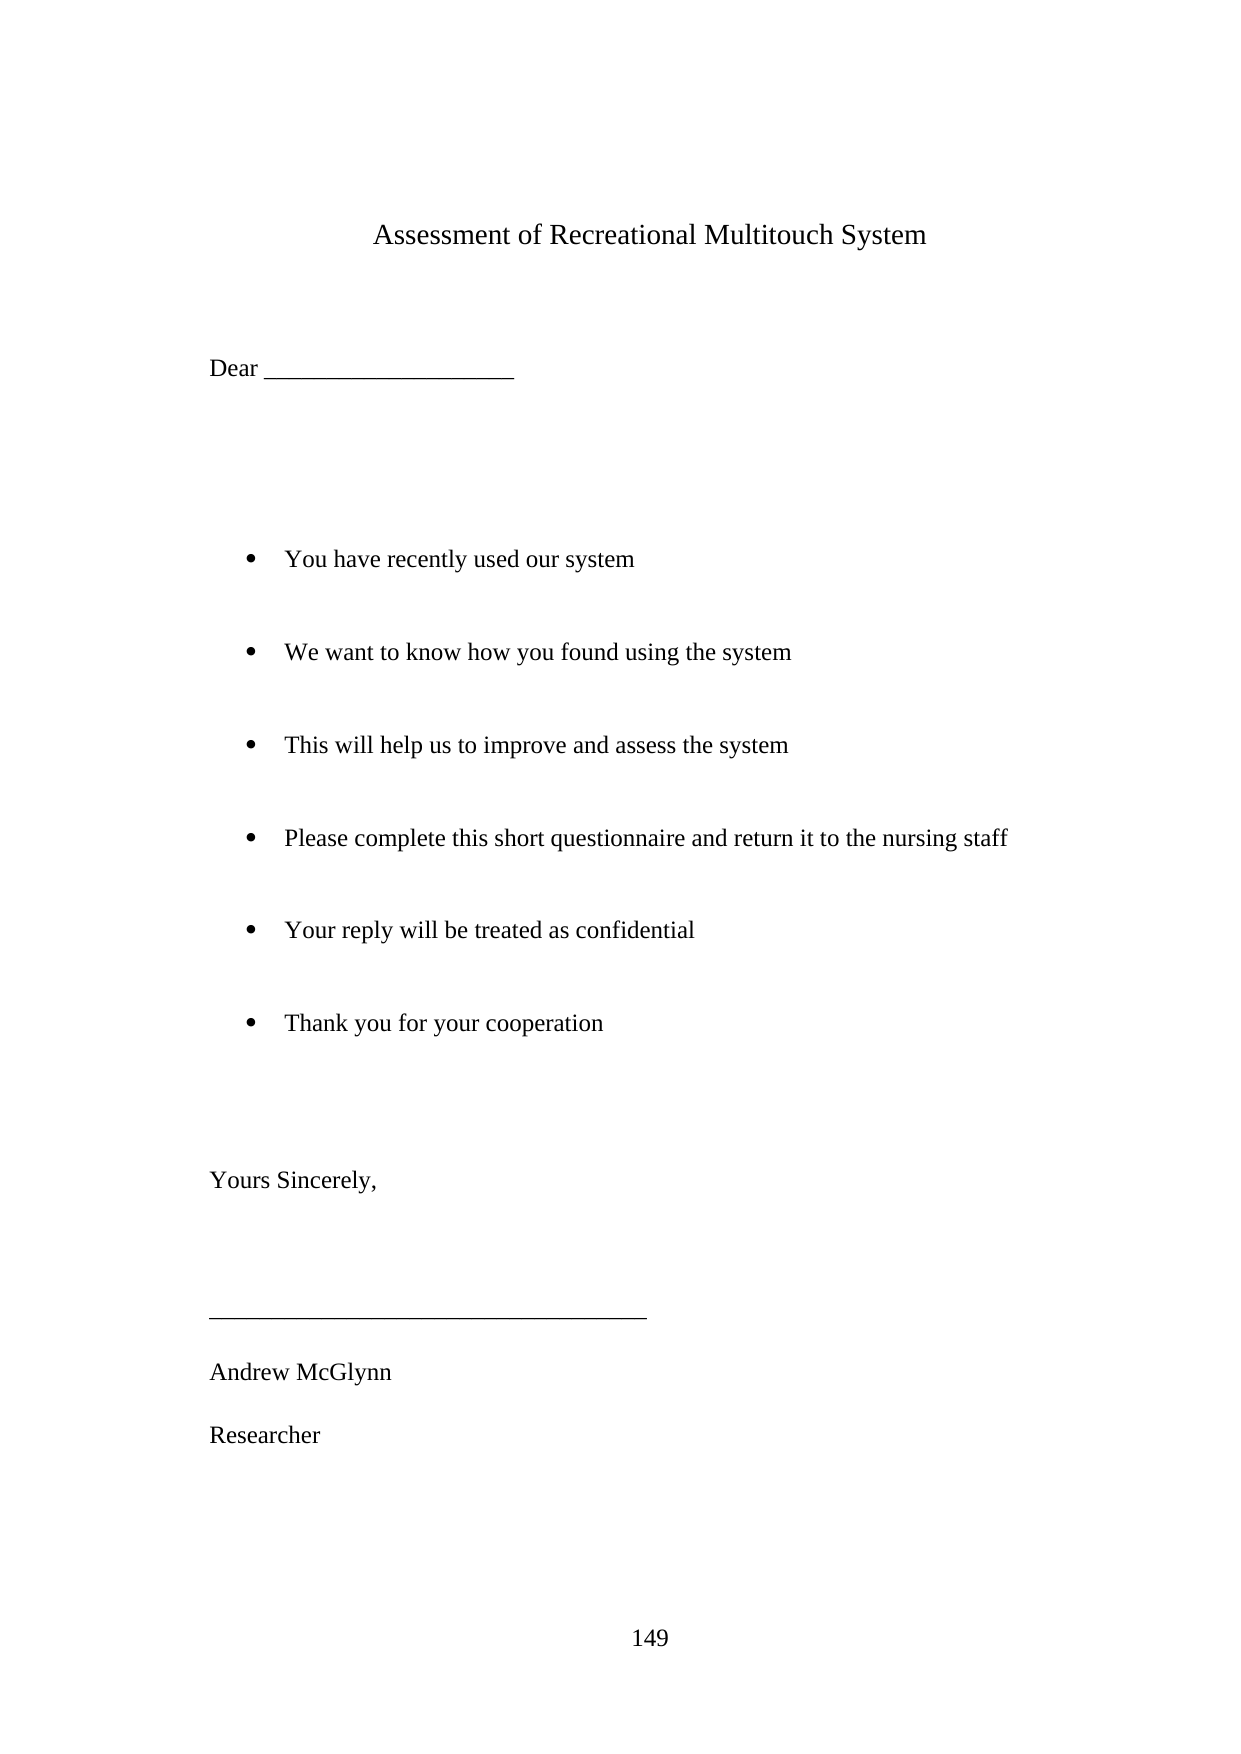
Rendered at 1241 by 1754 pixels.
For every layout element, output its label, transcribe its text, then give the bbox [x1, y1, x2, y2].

list Your reply will be treated as confidential [247, 915, 1090, 944]
text Yours Sincerely, [209, 1165, 1090, 1193]
list Thank you for your cooperation [247, 1008, 1090, 1037]
list You have recently used our system [247, 544, 1090, 573]
list We want to know how you found using the system [247, 637, 1090, 666]
text ___________________________________ [209, 1293, 1090, 1321]
text Andrew McGlynn [209, 1357, 1090, 1385]
text Dear ____________________ [209, 353, 1090, 381]
text Researcher [209, 1421, 1090, 1449]
list Please complete this short questionnaire and return it to the nursing staff [247, 823, 1090, 851]
list This will help us to improve and assess the system [247, 730, 1090, 759]
text Assessment of Recreational Multitouch System [209, 217, 1090, 251]
